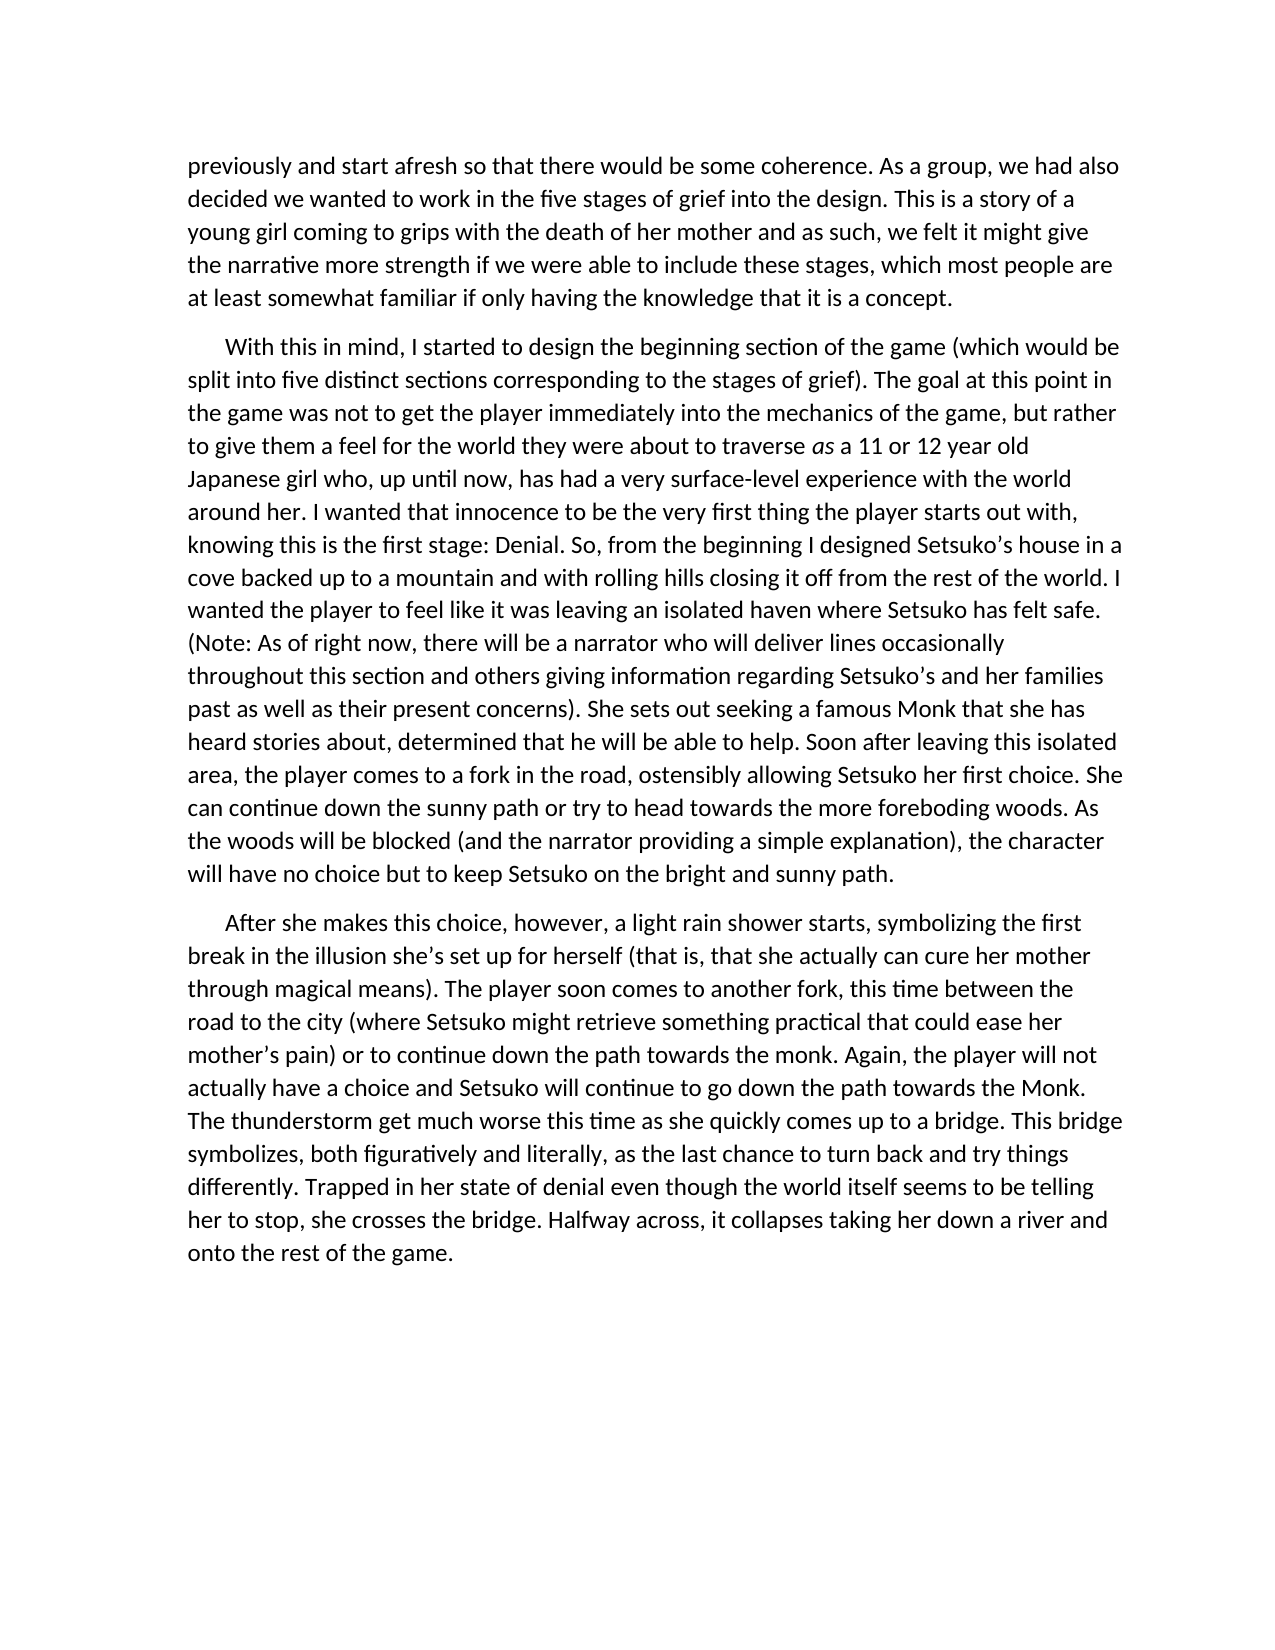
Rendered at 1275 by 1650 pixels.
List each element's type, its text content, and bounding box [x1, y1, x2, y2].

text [187, 150, 1125, 312]
text With this in mind, I started to design the beginning section of the game (which would be split into five distinct sections corresponding to the stages of grief). The goal at this point in the game was not to get the player immediately into the mechanics of the game, but rather to give them a feel for the world they were about to traverse as a 11 or 12 year old Japanese girl who, up until now, has had a very surface-level experience with the world around her. I wanted that innocence to be the very first thing the player starts out with, knowing this is the first stage: Denial. So, from the beginning I designed Setsuko’s house in a cove backed up to a mountain and with rolling hills closing it off from the rest of the world. I wanted the player to feel like it was leaving an isolated haven where Setsuko has felt safe. (Note: As of right now, there will be a narrator who will deliver lines occasionally throughout this section and others giving information regarding Setsuko’s and her families past as well as their present concerns). She sets out seeking a famous Monk that she has heard stories about, determined that he will be able to help. Soon after leaving this isolated area, the player comes to a fork in the road, ostensibly allowing Setsuko her first choice. She can continue down the sunny path or try to head towards the more foreboding woods. As the woods will be blocked (and the narrator providing a simple explanation), the character will have no choice but to keep Setsuko on the bright and sunny path. [187, 331, 1125, 888]
text After she makes this choice, however, a light rain shower starts, symbolizing the first break in the illusion she’s set up for herself (that is, that she actually can cure her mother through magical means). The player soon comes to another fork, this time between the road to the city (where Setsuko might retrieve something practical that could ease her mother’s pain) or to continue down the path towards the monk. Again, the player will not actually have a choice and Setsuko will continue to go down the path towards the Monk. The thunderstorm get much worse this time as she quickly comes up to a bridge. This bridge symbolizes, both figuratively and literally, as the last chance to turn back and try things differently. Trapped in her state of denial even though the world itself seems to be telling her to stop, she crosses the bridge. Halfway across, it collapses taking her down a river and onto the rest of the game. [187, 907, 1125, 1267]
